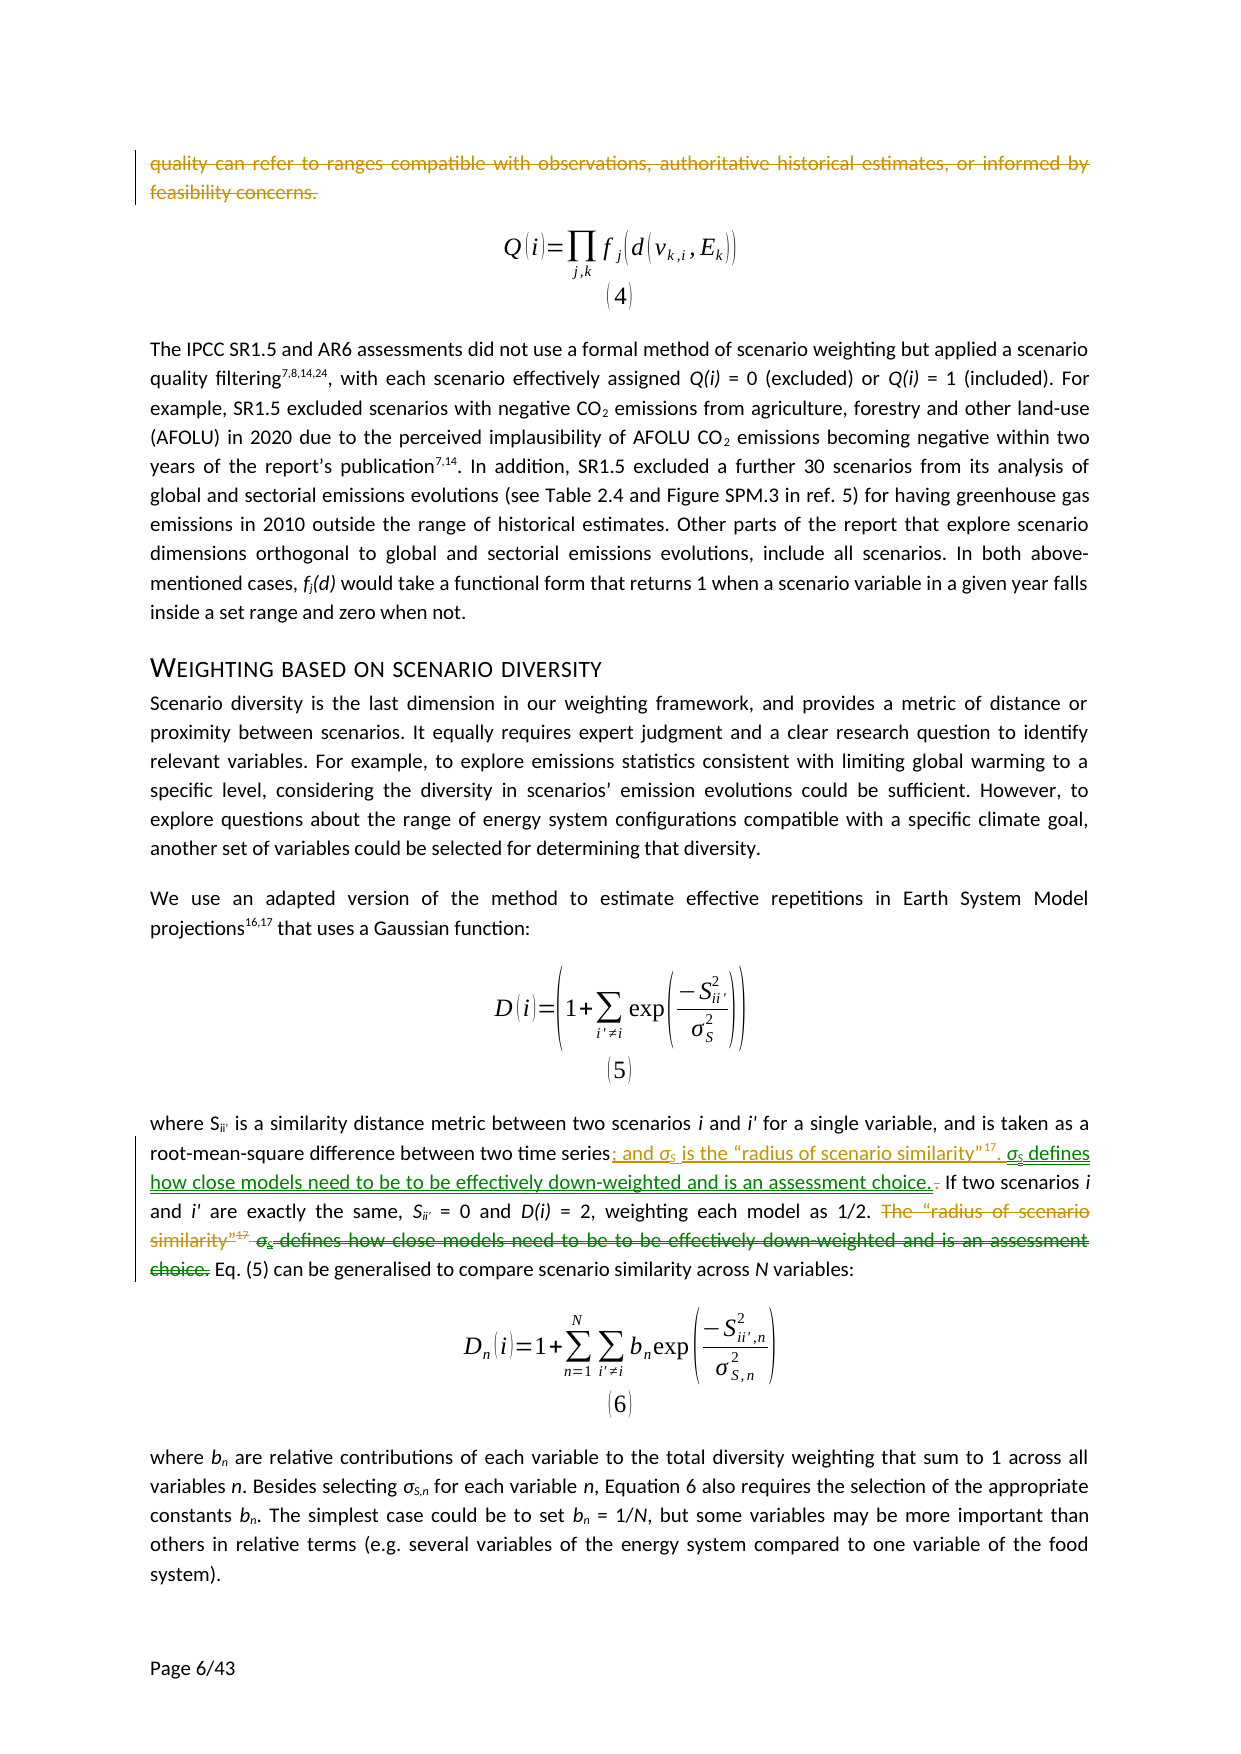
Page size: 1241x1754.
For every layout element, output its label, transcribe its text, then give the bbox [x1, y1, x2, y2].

subtitle Weighting based on scenario diversity [150, 649, 1090, 684]
text The IPCC SR1.5 and AR6 assessments did not use a formal method of scenario weighting but applied a scenario quality filtering7,8,14,24, with each scenario effectively assigned Q(i) = 0 (excluded) or Q(i) = 1 (included). For example, SR1.5 excluded scenarios with negative CO2 emissions from agriculture, forestry and other land-use (AFOLU) in 2020 due to the perceived implausibility of AFOLU CO2 emissions becoming negative within two years of the report’s publication7,14. In addition, SR1.5 excluded a further 30 scenarios from its analysis of global and sectorial emissions evolutions (see Table 2.4 and Figure SPM.3 in ref. 5) for having greenhouse gas emissions in 2010 outside the range of historical estimates. Other parts of the report that explore scenario dimensions orthogonal to global and sectorial emissions evolutions, include all scenarios. In both above-mentioned cases, fj(d) would take a functional form that returns 1 when a scenario variable in a given year falls inside a set range and zero when not. [150, 336, 1090, 624]
text where Sii’ is a similarity distance metric between two scenarios i and i' for a single variable, and is taken as a root-mean-square difference between two time series If two scenarios i and i' are exactly the same, Sii’ = 0 and D(i) = 2, weighting each model as 1/2. Eq. (5) can be generalised to compare scenario similarity across N variables: [150, 1111, 1090, 1282]
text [150, 150, 1090, 164]
text where bn are relative contributions of each variable to the total diversity weighting that sum to 1 across all variables n. Besides selecting σS,n for each variable n, Equation 6 also requires the selection of the appropriate constants bn. The simplest case could be to set bn = 1/N, but some variables may be more important than others in relative terms (e.g. several variables of the energy system compared to one variable of the food system). [150, 1444, 1090, 1586]
text We use an adapted version of the method to estimate effective repetitions in Earth System Model projections16,17 that uses a Gaussian function: [150, 886, 1090, 940]
text Scenario diversity is the last dimension in our weighting framework, and provides a metric of distance or proximity between scenarios. It equally requires expert judgment and a clear research question to identify relevant variables. For example, to explore emissions statistics consistent with limiting global warming to a specific level, considering the diversity in scenarios’ emission evolutions could be sufficient. However, to explore questions about the range of energy system configurations compatible with a specific climate goal, another set of variables could be selected for determining that diversity. [150, 690, 1090, 861]
